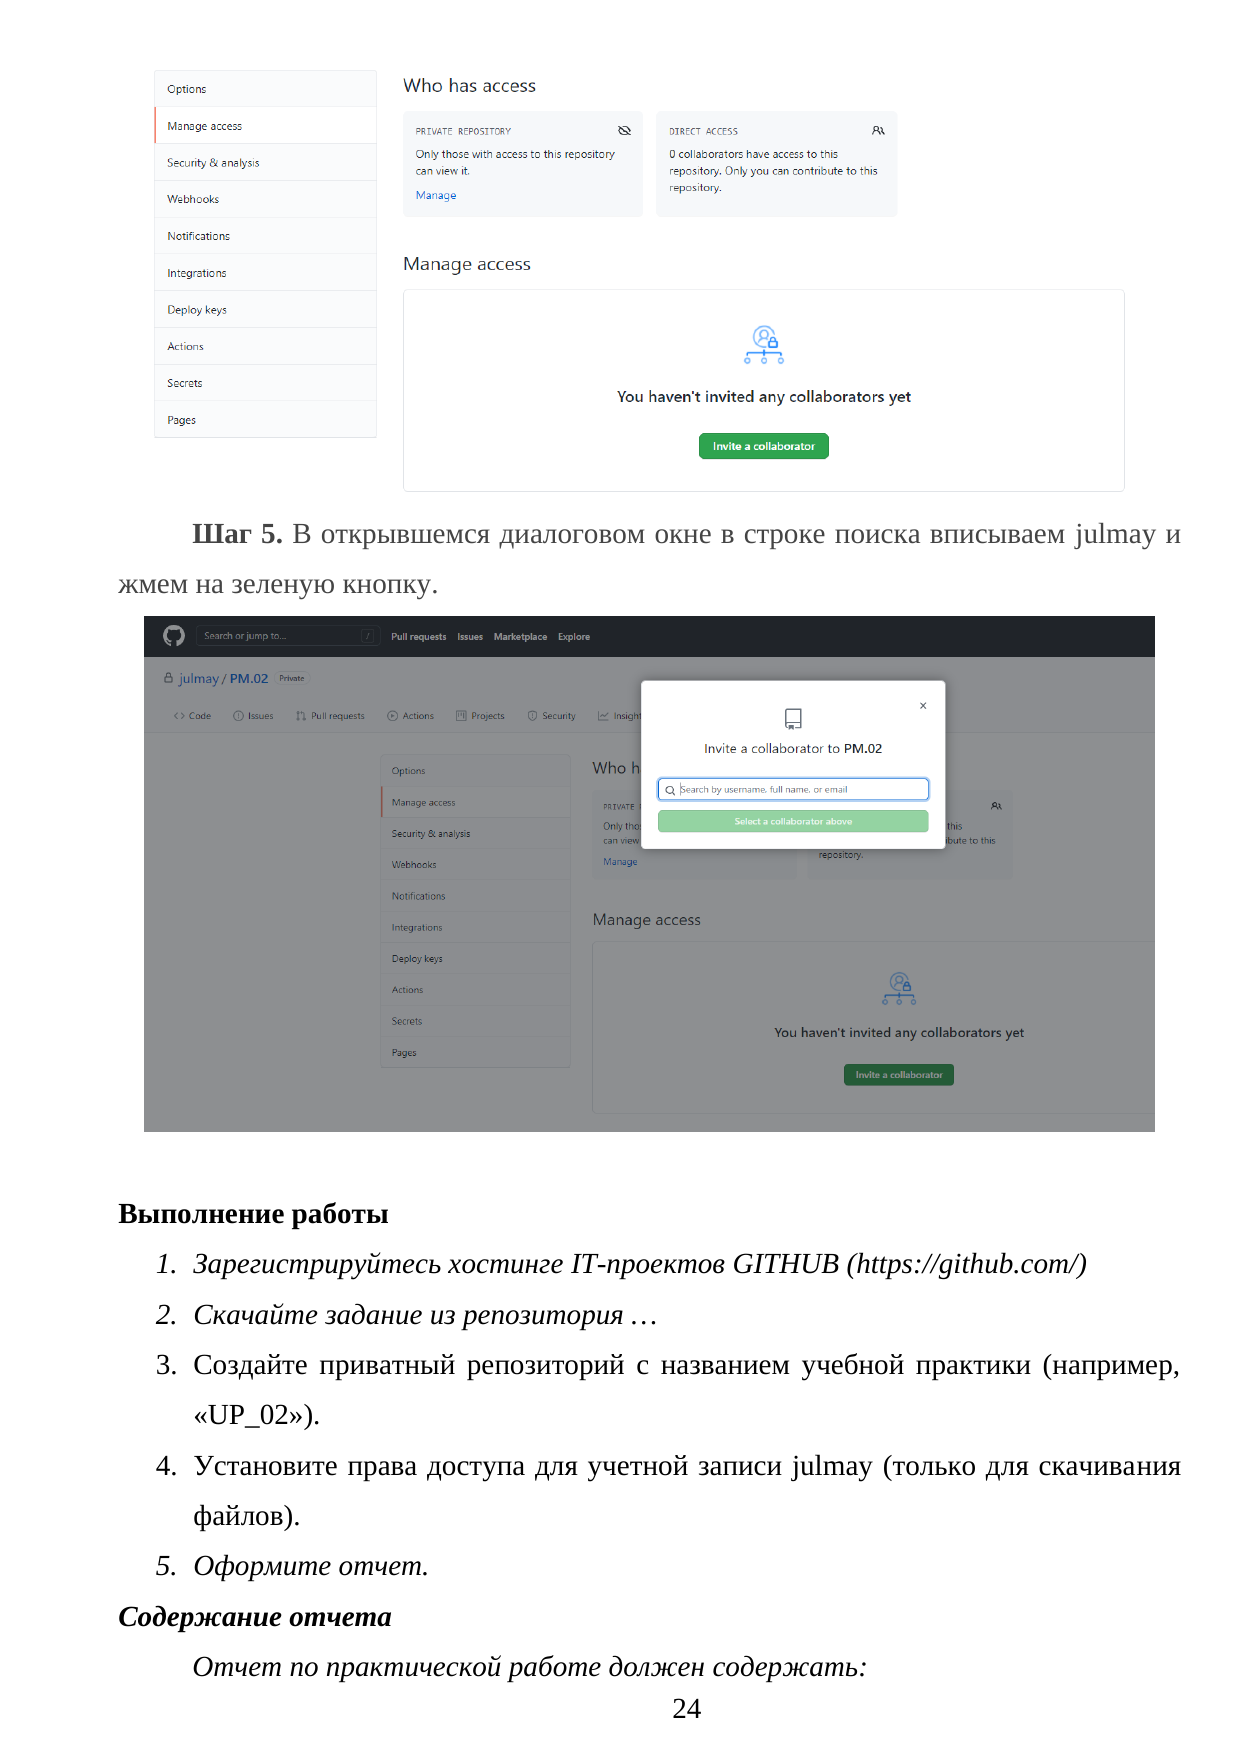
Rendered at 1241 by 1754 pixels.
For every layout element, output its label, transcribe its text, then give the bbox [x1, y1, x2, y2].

list Установите права доступа для учетной записи julmay (только для скачивания файлов). [156, 1448, 1181, 1532]
list Скачайте задание из репозитория … [156, 1297, 1181, 1330]
list Создайте приватный репозиторий с названием учебной практики (например, «UP_02»). [156, 1347, 1181, 1431]
text Шаг 5. В открывшемся диалоговом окне в строке поиска вписываем julmay и жмем на зеленую кнопку. [118, 516, 1181, 599]
picture [144, 616, 1155, 1132]
text Содержание отчета [118, 1599, 1181, 1632]
text Выполнение работы [118, 1196, 1181, 1230]
picture [141, 59, 1158, 502]
list Оформите отчет. [156, 1548, 1181, 1582]
text Отчет по практической работе должен содержать: [118, 1649, 1181, 1682]
list Зарегистрируйтесь хостинге IT-проектов GITHUB (https://github.com/) [156, 1246, 1181, 1280]
